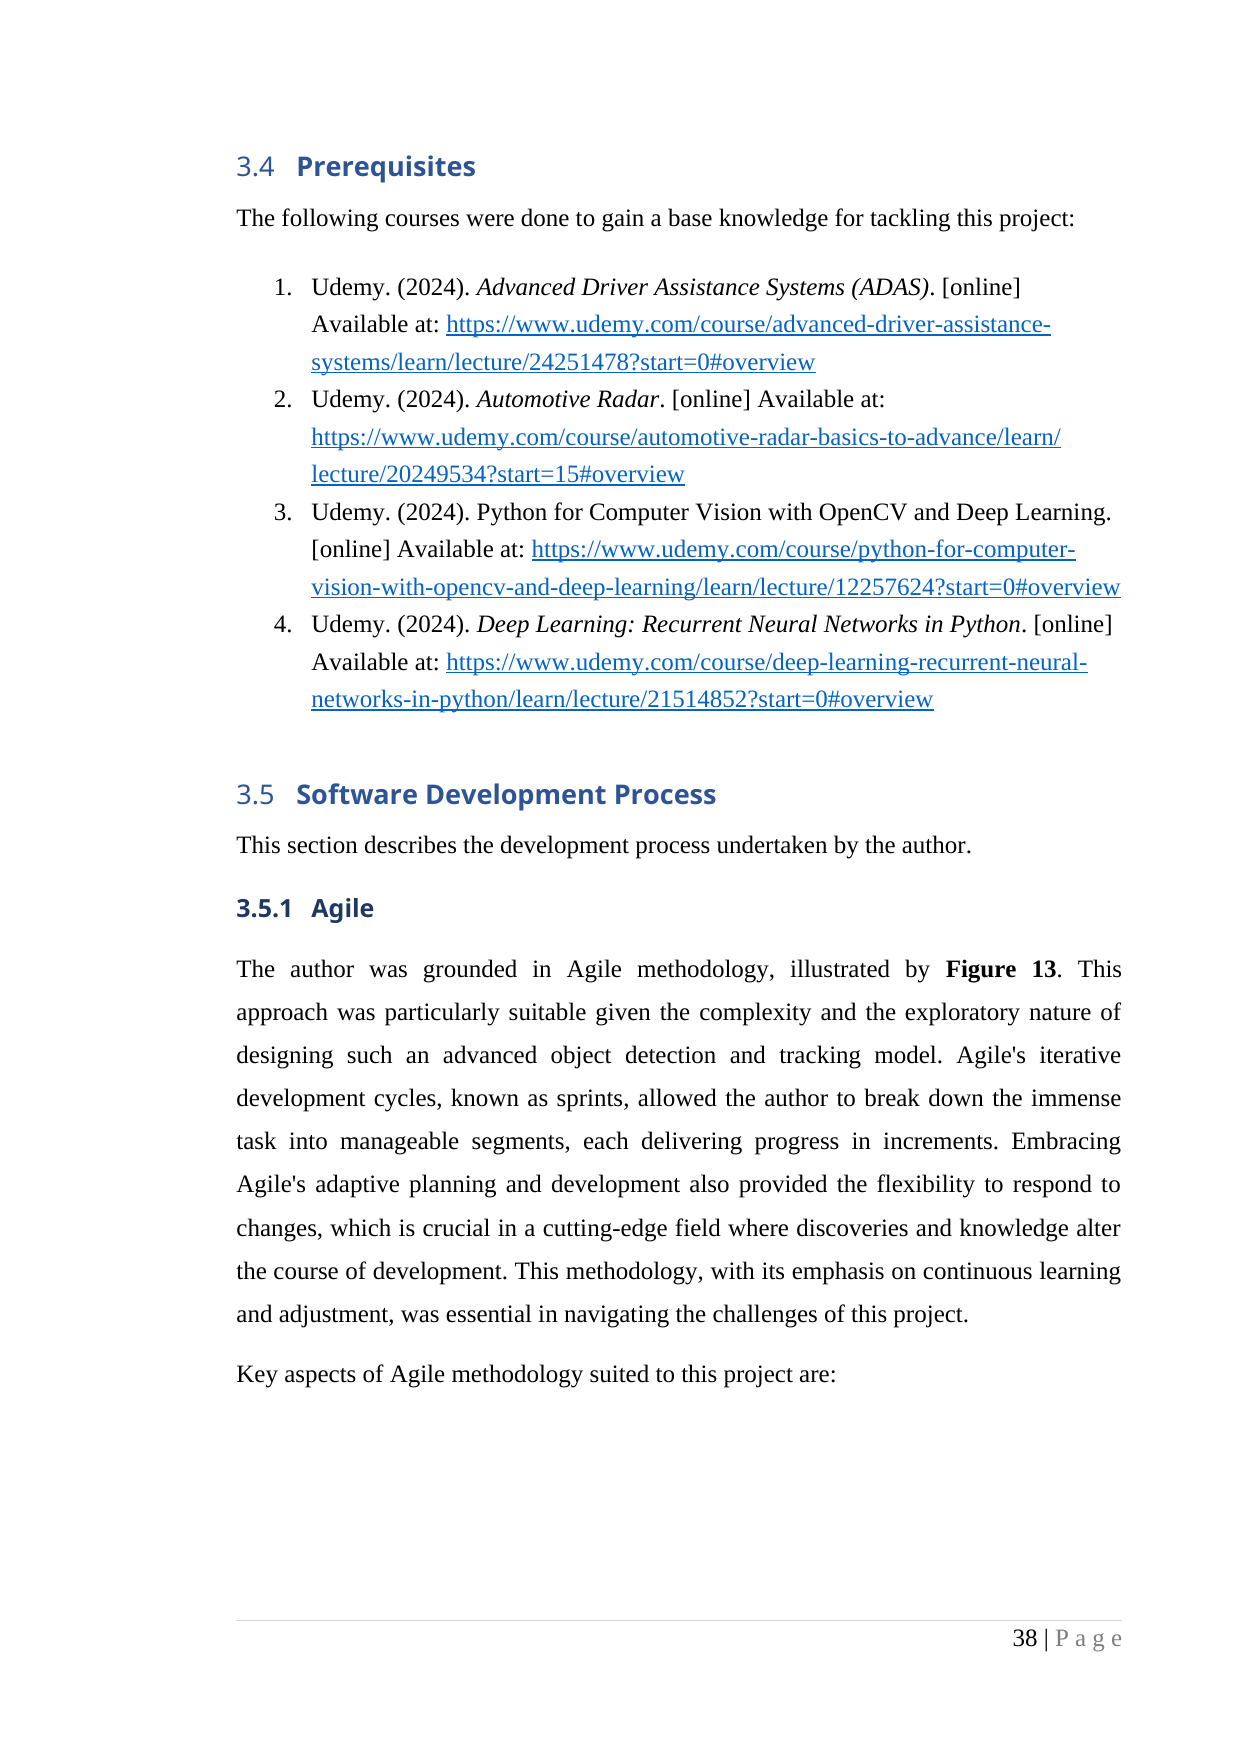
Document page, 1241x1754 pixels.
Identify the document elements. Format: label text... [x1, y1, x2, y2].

list Udemy. (2024). Python for Computer Vision with OpenCV and Deep Learning. [online] Available at: https://www.udemy.com/course/python-for-computer-vision-with-opencv-and-deep-learning/learn/lecture/12257624?start=0#overview [274, 488, 1122, 600]
subtitle Prerequisites [236, 148, 1122, 184]
subtitle Software Development Process [236, 775, 1122, 812]
list Udemy. (2024). Advanced Driver Assistance Systems (ADAS). [online] Available at: https://www.udemy.com/course/advanced-driver-assistance-systems/learn/lecture/24251478?start=0#overview [274, 263, 1122, 375]
text Key aspects of Agile methodology suited to this project are: [236, 1359, 1122, 1387]
list Udemy. (2024). Automotive Radar. [online] Available at: https://www.udemy.com/course/automotive-radar-basics-to-advance/learn/lecture/20249534?start=15#overview [274, 375, 1122, 488]
text This section describes the development process undertaken by the author. [236, 831, 1122, 859]
list Udemy. (2024). Deep Learning: Recurrent Neural Networks in Python. [online] Available at: https://www.udemy.com/course/deep-learning-recurrent-neural-networks-in-python/learn/lecture/21514852?start=0#overview [274, 600, 1122, 713]
subtitle Agile [236, 890, 1122, 924]
text The author was grounded in Agile methodology, illustrated by Figure 13. This approach was particularly suitable given the complexity and the exploratory nature of designing such an advanced object detection and tracking model. Agile's iterative development cycles, known as sprints, allowed the author to break down the immense task into manageable segments, each delivering progress in increments. Embracing Agile's adaptive planning and development also provided the flexibility to respond to changes, which is crucial in a cutting-edge field where discoveries and knowledge alter the course of development. This methodology, with its emphasis on continuous learning and adjustment, was essential in navigating the challenges of this project. [236, 954, 1122, 1328]
text The following courses were done to gain a base knowledge for tackling this project: [236, 203, 1122, 232]
